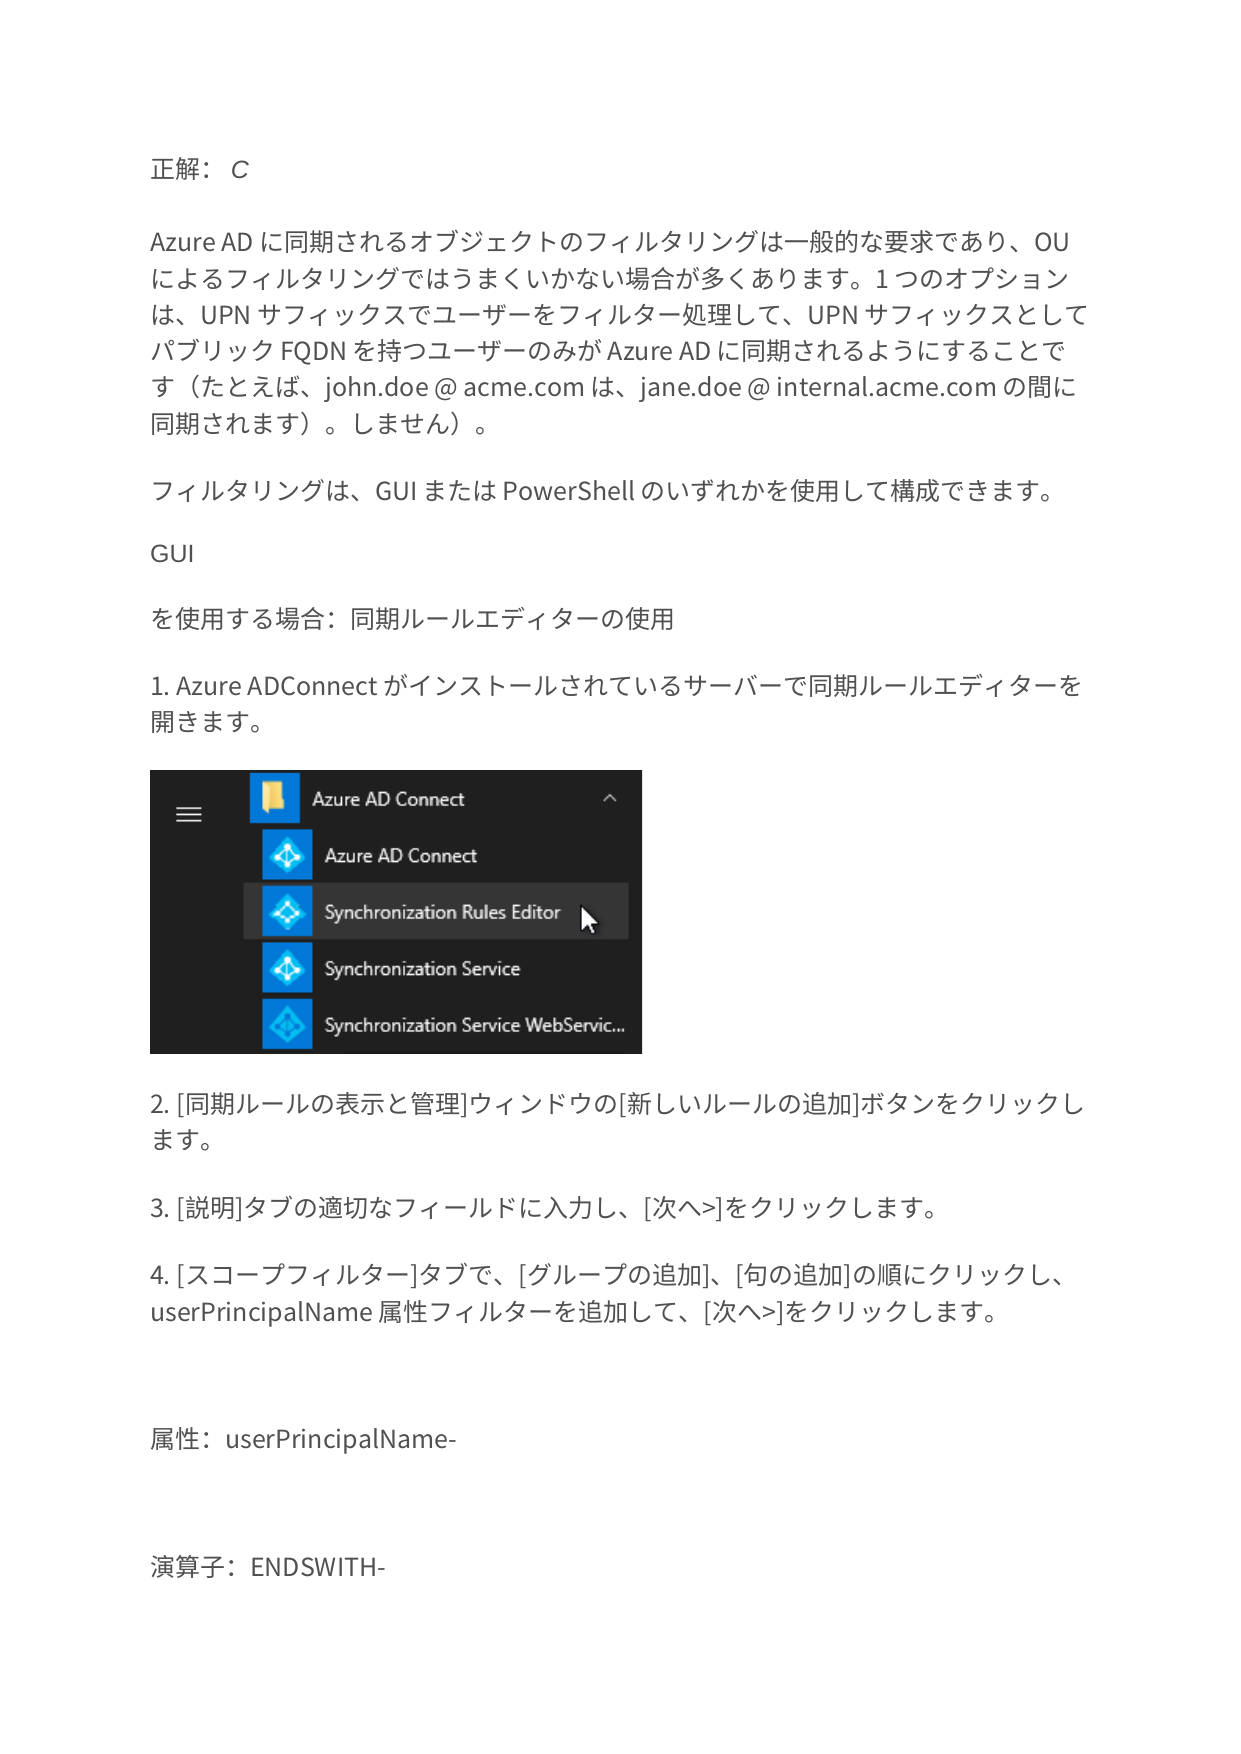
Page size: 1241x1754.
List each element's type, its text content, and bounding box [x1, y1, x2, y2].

text 3. [説明]タブの適切なフィールドに入力し、[次へ>]をクリックします。 [150, 1188, 1090, 1224]
text 2. [同期ルールの表示と管理]ウィンドウの[新しいルールの追加]ボタンをクリックします。 [150, 1084, 1090, 1157]
text フィルタリングは、GUIまたはPowerShellのいずれかを使用して構成できます。 [150, 472, 1090, 508]
text 演算子：ENDSWITH- [150, 1547, 1090, 1583]
text 4. [スコープフィルター]タブで、[グループの追加]、[句の追加]の順にクリックし、userPrincipalName属性フィルターを追加して、[次へ>]をクリックします。 [150, 1256, 1090, 1328]
text 属性：userPrincipalName- [150, 1419, 1090, 1456]
picture [150, 770, 643, 1054]
text 1. Azure ADConnectがインストールされているサーバーで同期ルールエディターを開きます。 [150, 667, 1090, 739]
text GUI [150, 539, 1090, 568]
text Azure ADに同期されるオブジェクトのフィルタリングは一般的な要求であり、OUによるフィルタリングではうまくいかない場合が多くあります。1つのオプションは、UPNサフィックスでユーザーをフィルター処理して、UPNサフィックスとしてパブリックFQDNを持つユーザーのみがAzure ADに同期されるようにすることです（たとえば、john.doe @ acme.comは、jane.doe @ internal.acme.comの間に同期されます）。しません）。 [150, 223, 1090, 440]
text 正解： C [150, 150, 1090, 186]
text を使用する場合：同期ルールエディターの使用 [150, 599, 1090, 635]
